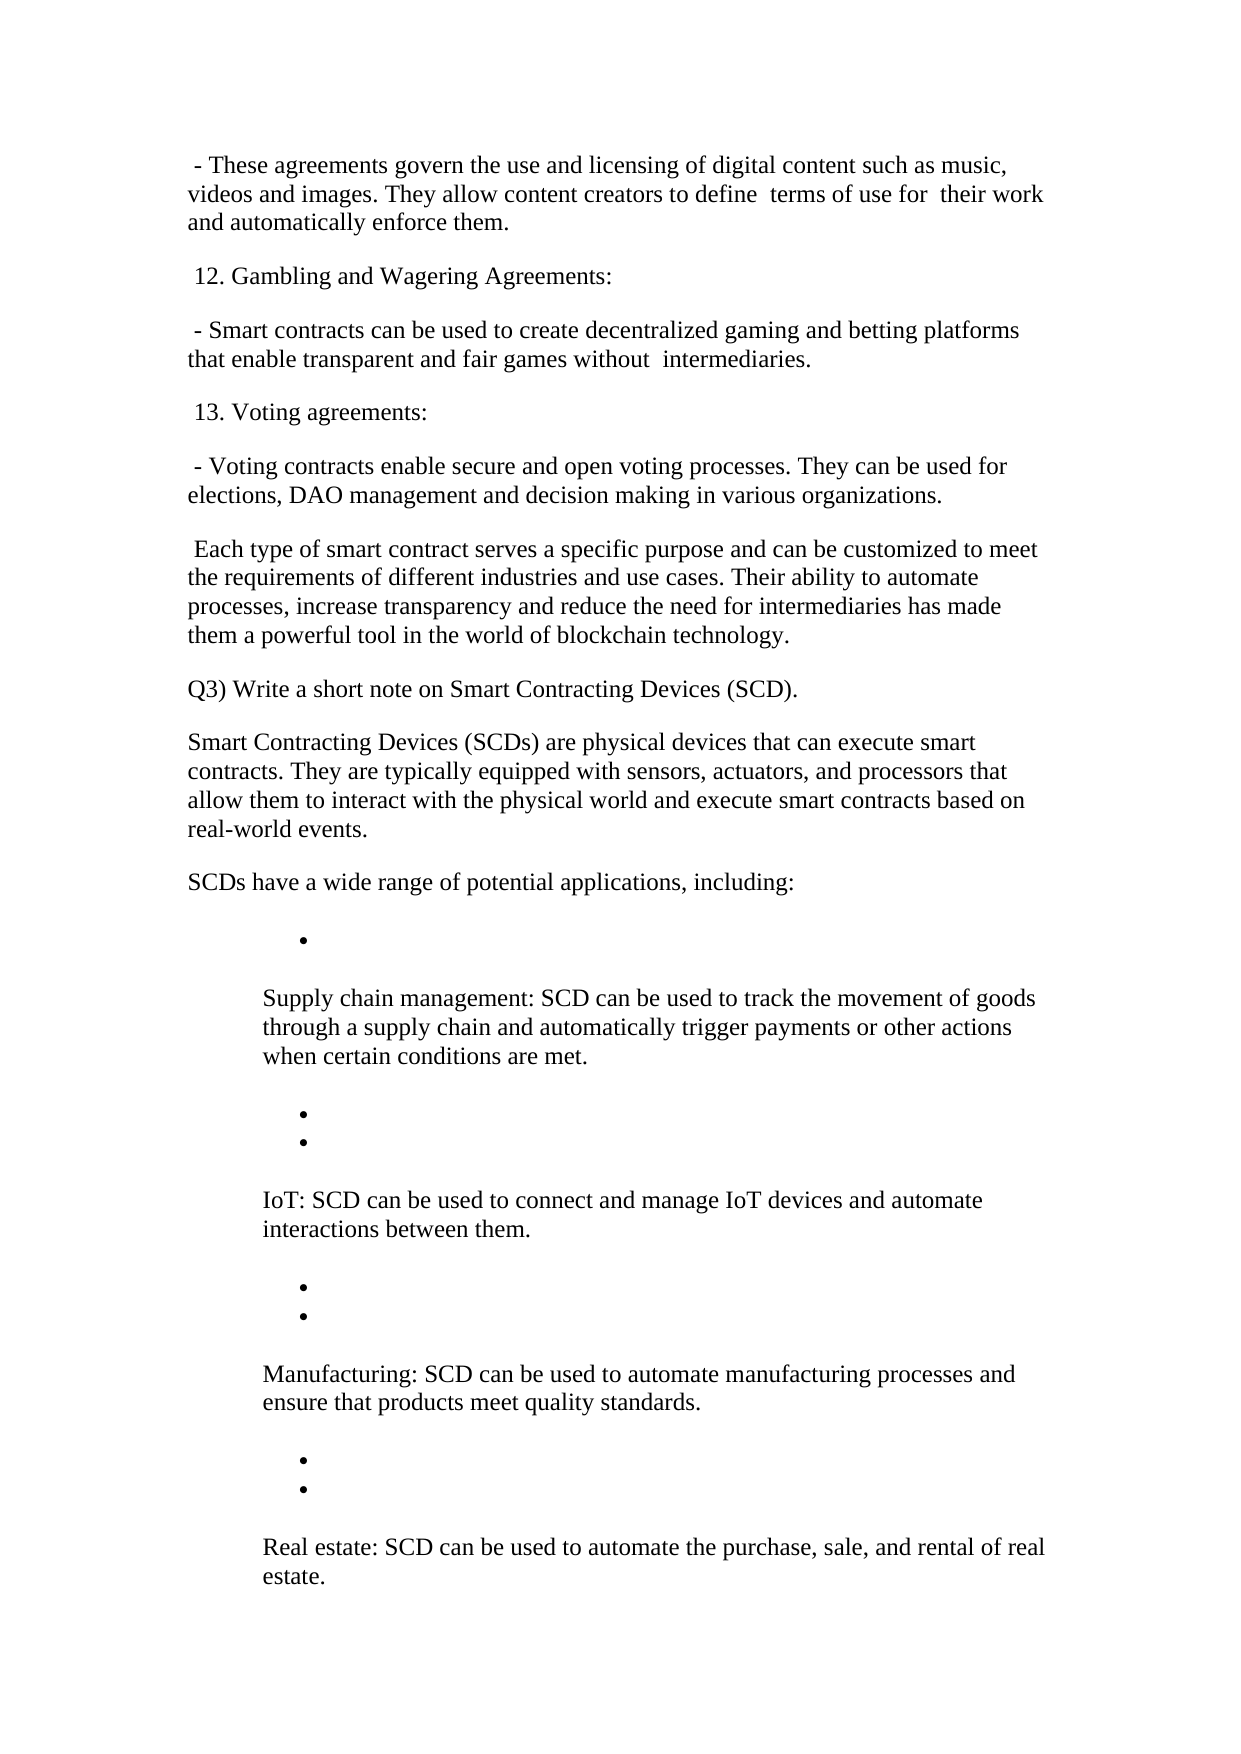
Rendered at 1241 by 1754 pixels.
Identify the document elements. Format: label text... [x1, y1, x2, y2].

text IoT: SCD can be used to connect and manage IoT devices and automate interactions between them. [262, 1185, 1053, 1243]
text Each type of smart contract serves a specific purpose and can be customized to meet the requirements of different industries and use cases. Their ability to automate processes, increase transparency and reduce the need for intermediaries has made them a powerful tool in the world of blockchain technology. [187, 534, 1053, 649]
text - Voting contracts enable secure and open voting processes. They can be used for elections, DAO management and decision making in various organizations. [187, 451, 1053, 509]
text Real estate: SCD can be used to automate the purchase, sale, and rental of real estate. [262, 1532, 1053, 1589]
text SCDs have a wide range of potential applications, including: [187, 867, 1053, 896]
text 12. Gambling and Wagering Agreements: [187, 261, 1053, 290]
text - Smart contracts can be used to create decentralized gaming and betting platforms that enable transparent and fair games without intermediaries. [187, 315, 1053, 372]
text Manufacturing: SCD can be used to automate manufacturing processes and ensure that products meet quality standards. [262, 1359, 1053, 1416]
text 13. Voting agreements: [187, 397, 1053, 426]
text Q3) Write a short note on Smart Contracting Devices (SCD). [187, 674, 1053, 702]
text - These agreements govern the use and licensing of digital content such as music, videos and images. They allow content creators to define terms of use for their work and automatically enforce them. [187, 150, 1053, 236]
text Supply chain management: SCD can be used to track the movement of goods through a supply chain and automatically trigger payments or other actions when certain conditions are met. [262, 983, 1053, 1069]
text Smart Contracting Devices (SCDs) are physical devices that can execute smart contracts. They are typically equipped with sensors, actuators, and processors that allow them to interact with the physical world and execute smart contracts based on real-world events. [187, 727, 1053, 842]
